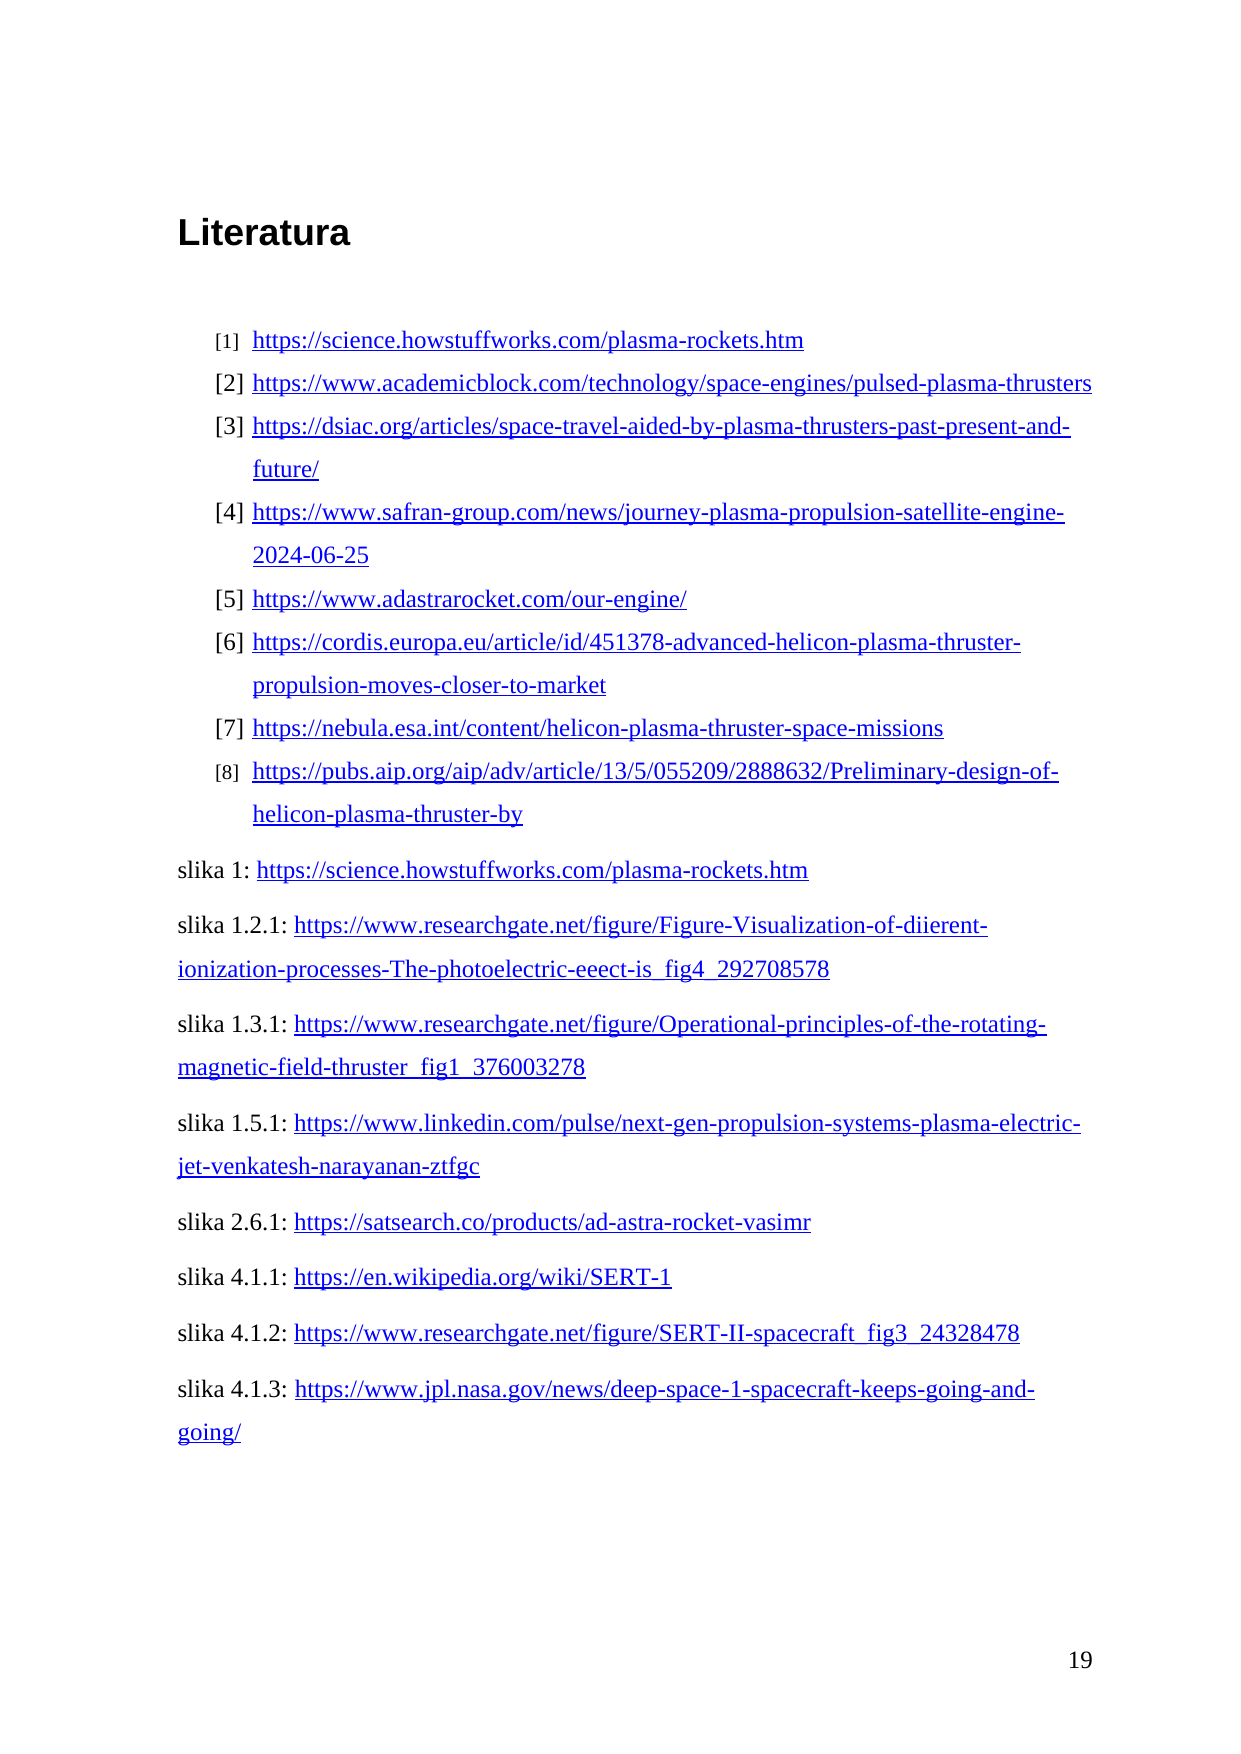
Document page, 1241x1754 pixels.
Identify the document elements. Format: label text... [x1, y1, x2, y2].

list https://cordis.europa.eu/article/id/451378-advanced-helicon-plasma-thruster-propulsion-moves-closer-to-market [215, 627, 1092, 699]
text slika 4.1.1: https://en.wikipedia.org/wiki/SERT-1 [177, 1262, 1092, 1291]
text slika 4.1.3: https://www.jpl.nasa.gov/news/deep-space-1-spacecraft-keeps-going-and-going/ [177, 1374, 1092, 1446]
text slika 1.3.1: https://www.researchgate.net/figure/Operational-principles-of-the-rotating-magnetic-field-thruster_fig1_376003278 [177, 1009, 1092, 1081]
list https://science.howstuffworks.com/plasma-rockets.htm [215, 325, 1092, 354]
list https://pubs.aip.org/aip/adv/article/13/5/055209/2888632/Preliminary-design-of-helicon-plasma-thruster-by [215, 756, 1092, 828]
list https://www.adastrarocket.com/our-engine/ [215, 584, 1092, 612]
text slika 1: https://science.howstuffworks.com/plasma-rockets.htm [177, 855, 1092, 884]
text slika 1.2.1: https://www.researchgate.net/figure/Figure-Visualization-of-diierent-ionization-processes-The-photoelectric-eeect-is_fig4_292708578 [177, 911, 1092, 982]
list https://nebula.esa.int/content/helicon-plasma-thruster-space-missions [215, 713, 1092, 742]
list https://www.academicblock.com/technology/space-engines/pulsed-plasma-thrusters [215, 368, 1092, 397]
list https://dsiac.org/articles/space-travel-aided-by-plasma-thrusters-past-present-and-future/ [215, 411, 1092, 483]
text slika 1.5.1: https://www.linkedin.com/pulse/next-gen-propulsion-systems-plasma-electric-jet-venkatesh-narayanan-ztfgc [177, 1108, 1092, 1180]
list https://www.safran-group.com/news/journey-plasma-propulsion-satellite-engine-2024-06-25 [215, 497, 1092, 569]
text slika 4.1.2: https://www.researchgate.net/figure/SERT-II-spacecraft_fig3_24328478 [177, 1318, 1092, 1347]
text slika 2.6.1: https://satsearch.co/products/ad-astra-rocket-vasimr [177, 1207, 1092, 1236]
subtitle Literatura [177, 210, 1092, 253]
